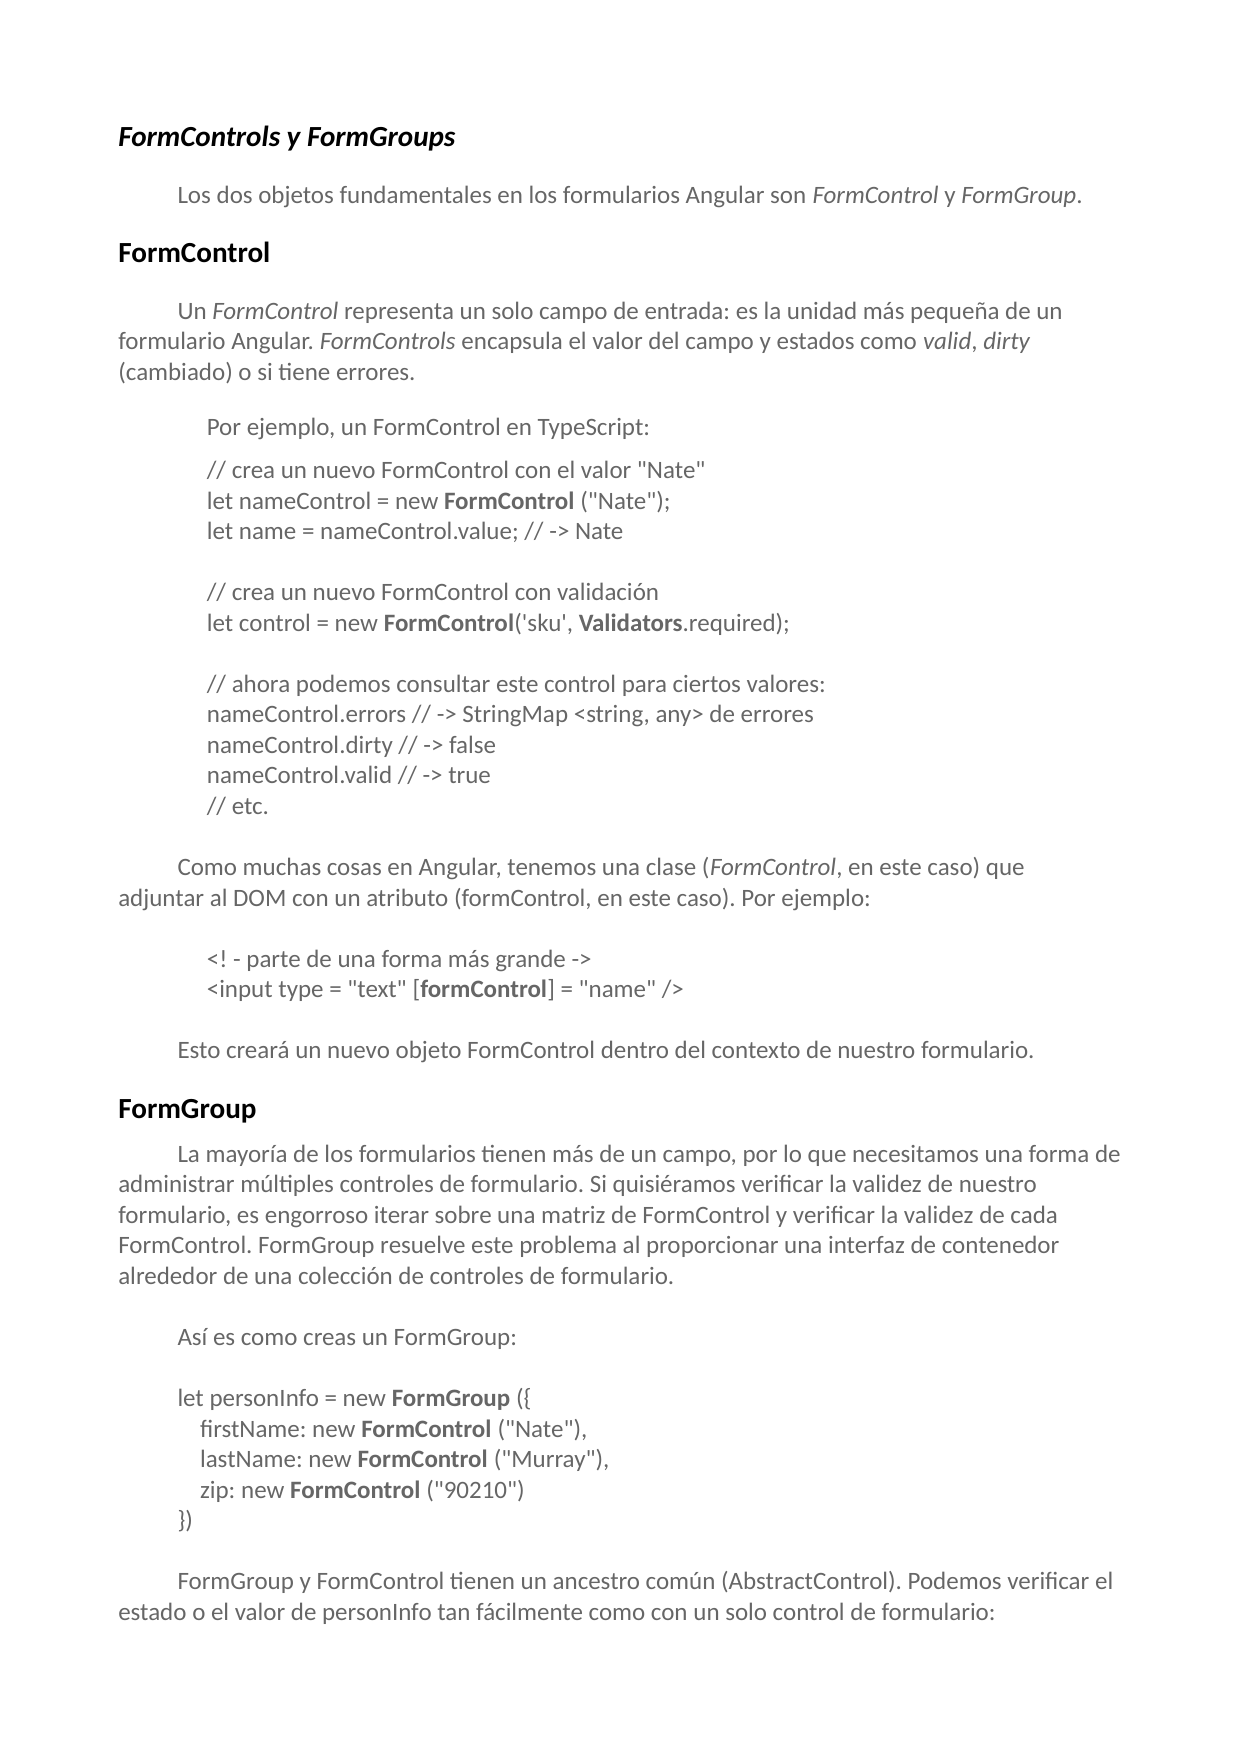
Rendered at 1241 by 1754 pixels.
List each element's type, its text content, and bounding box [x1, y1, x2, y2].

text <! - parte de una forma más grande -> [177, 943, 1123, 973]
text // crea un nuevo FormControl con validación [177, 577, 1123, 607]
text nameControl.dirty // -> false [177, 729, 1123, 760]
text zip: new FormControl ("90210") [148, 1474, 1123, 1504]
text Por ejemplo, un FormControl en TypeScript: [177, 411, 1123, 442]
text Así es como creas un FormGroup: [148, 1321, 1123, 1352]
text FormGroup y FormControl tienen un ancestro común (AbstractControl). Podemos verificar el estado o el valor de personInfo tan fácilmente como con un solo control de formulario: [118, 1565, 1123, 1626]
text nameControl.valid // -> true [177, 760, 1123, 790]
text Un FormControl representa un solo campo de entrada: es la unidad más pequeña de un formulario Angular. FormControls encapsula el valor del campo y estados como valid, dirty (cambiado) o si tiene errores. [118, 295, 1123, 386]
text <input type = "text" [formControl] = "name" /> [177, 973, 1123, 1004]
text firstName: new FormControl ("Nate"), [148, 1413, 1123, 1443]
subtitle FormControl [118, 234, 1123, 270]
text Como muchas cosas en Angular, tenemos una clase (FormControl, en este caso) que [118, 851, 1123, 882]
text Los dos objetos fundamentales en los formularios Angular son FormControl y FormGroup. [118, 179, 1123, 209]
text lastName: new FormControl ("Murray"), [148, 1443, 1123, 1474]
text // ahora podemos consultar este control para ciertos valores: [177, 668, 1123, 699]
text }) [148, 1504, 1123, 1535]
text let personInfo = new FormGroup ({ [148, 1382, 1123, 1413]
text let nameControl = new FormControl ("Nate"); [177, 485, 1123, 516]
text let control = new FormControl('sku', Validators.required); [177, 607, 1123, 638]
text La mayoría de los formularios tienen más de un campo, por lo que necesitamos una forma de administrar múltiples controles de formulario. Si quisiéramos verificar la validez de nuestro formulario, es engorroso iterar sobre una matriz de FormControl y verificar la validez de cada FormControl. FormGroup resuelve este problema al proporcionar una interfaz de contenedor alrededor de una colección de controles de formulario. [118, 1138, 1123, 1291]
subtitle FormControls y FormGroups [118, 118, 1123, 154]
text let name = nameControl.value; // -> Nate [177, 516, 1123, 546]
subtitle FormGroup [118, 1090, 1123, 1126]
text // etc. [177, 790, 1123, 821]
text // crea un nuevo FormControl con el valor "Nate" [177, 454, 1123, 485]
text adjuntar al DOM con un atributo (formControl, en este caso). Por ejemplo: [118, 882, 1123, 912]
text nameControl.errors // -> StringMap <string, any> de errores [177, 699, 1123, 729]
text Esto creará un nuevo objeto FormControl dentro del contexto de nuestro formulario. [118, 1034, 1123, 1065]
